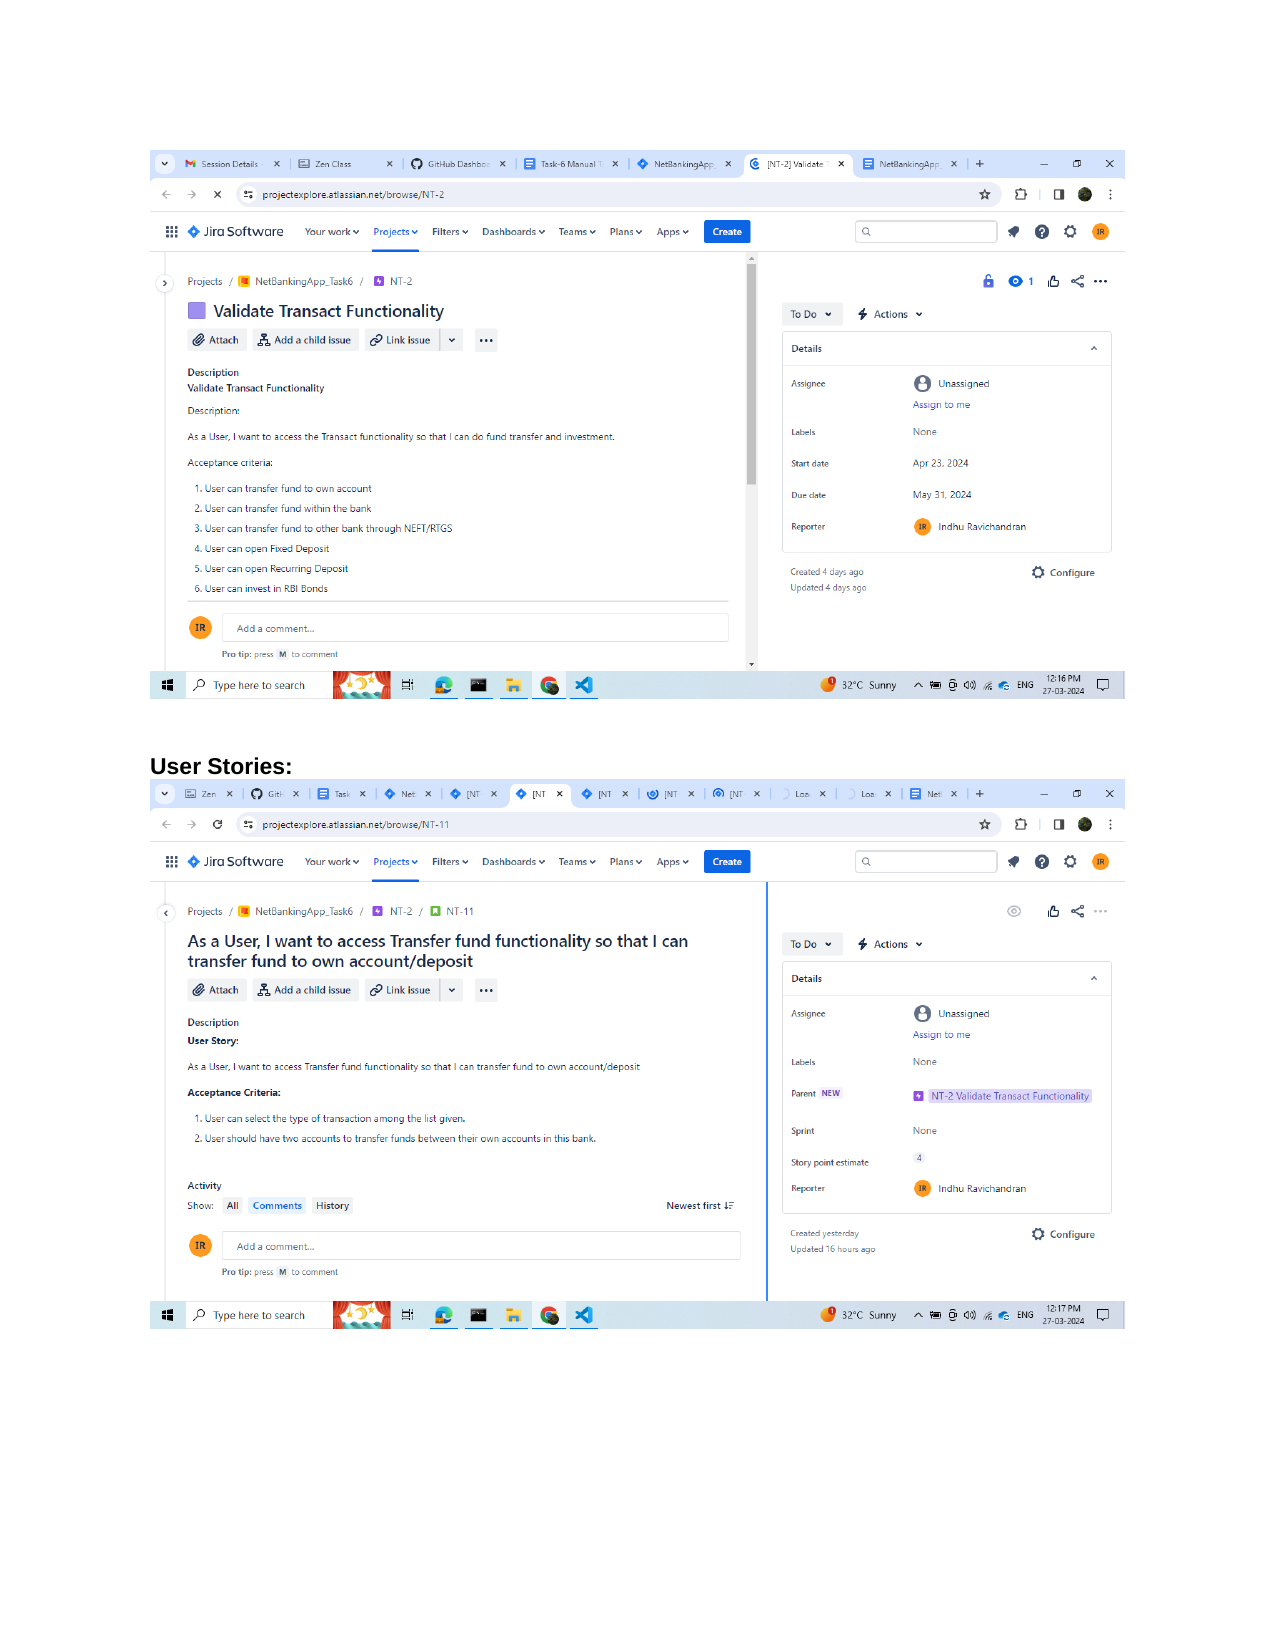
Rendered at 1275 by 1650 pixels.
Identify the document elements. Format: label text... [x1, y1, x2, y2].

text User Stories: [150, 753, 1125, 779]
picture [150, 150, 1125, 699]
picture [150, 779, 1125, 1329]
